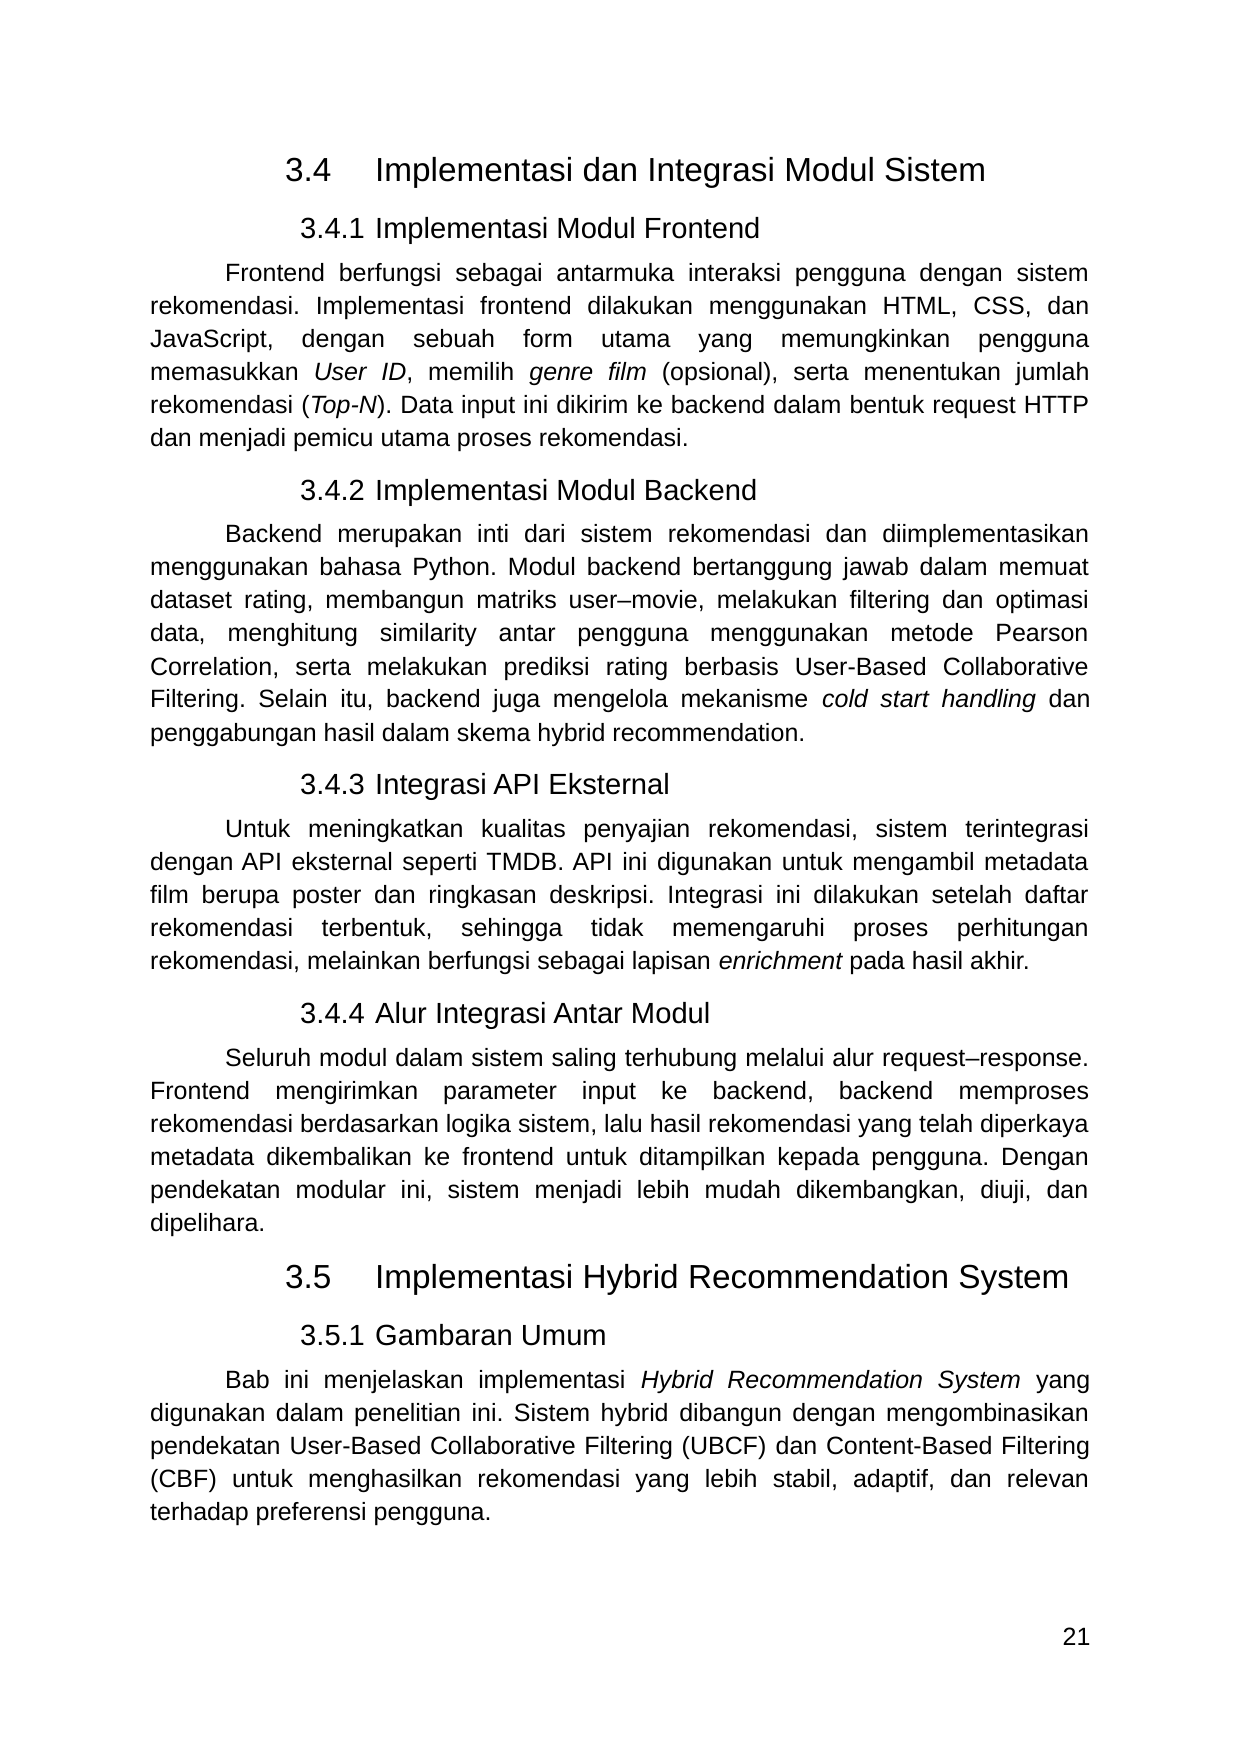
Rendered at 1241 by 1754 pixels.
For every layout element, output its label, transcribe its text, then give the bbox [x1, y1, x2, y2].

subtitle Implementasi dan Integrasi Modul Sistem [210, 150, 1090, 188]
subtitle Implementasi Modul Frontend [225, 211, 1090, 244]
subtitle Implementasi Modul Backend [225, 472, 1090, 506]
text Frontend berfungsi sebagai antarmuka interaksi pengguna dengan sistem rekomendasi. Implementasi frontend dilakukan menggunakan HTML, CSS, dan JavaScript, dengan sebuah form utama yang memungkinkan pengguna memasukkan User ID, memilih genre film (opsional), serta menentukan jumlah rekomendasi (Top-N). Data input ini dikirim ke backend dalam bentuk request HTTP dan menjadi pemicu utama proses rekomendasi. [150, 258, 1090, 452]
text Seluruh modul dalam sistem saling terhubung melalui alur request–response. Frontend mengirimkan parameter input ke backend, backend memproses rekomendasi berdasarkan logika sistem, lalu hasil rekomendasi yang telah diperkaya metadata dikembalikan ke frontend untuk ditampilkan kepada pengguna. Dengan pendekatan modular ini, sistem menjadi lebih mudah dikembangkan, diuji, dan dipelihara. [150, 1043, 1090, 1237]
text Backend merupakan inti dari sistem rekomendasi dan diimplementasikan menggunakan bahasa Python. Modul backend bertanggung jawab dalam memuat dataset rating, membangun matriks user–movie, melakukan filtering dan optimasi data, menghitung similarity antar pengguna menggunakan metode Pearson Correlation, serta melakukan prediksi rating berbasis User-Based Collaborative Filtering. Selain itu, backend juga mengelola mekanisme cold start handling dan penggabungan hasil dalam skema hybrid recommendation. [150, 519, 1090, 746]
subtitle Alur Integrasi Antar Modul [225, 996, 1090, 1029]
text Bab ini menjelaskan implementasi Hybrid Recommendation System yang digunakan dalam penelitian ini. Sistem hybrid dibangun dengan mengombinasikan pendekatan User-Based Collaborative Filtering (UBCF) dan Content-Based Filtering (CBF) untuk menghasilkan rekomendasi yang lebih stabil, adaptif, dan relevan terhadap preferensi pengguna. [150, 1365, 1090, 1526]
subtitle Gambaran Umum [225, 1318, 1090, 1352]
subtitle Implementasi Hybrid Recommendation System [210, 1257, 1090, 1296]
subtitle Integrasi API Eksternal [225, 767, 1090, 801]
text Untuk meningkatkan kualitas penyajian rekomendasi, sistem terintegrasi dengan API eksternal seperti TMDB. API ini digunakan untuk mengambil metadata film berupa poster dan ringkasan deskripsi. Integrasi ini dilakukan setelah daftar rekomendasi terbentuk, sehingga tidak memengaruhi proses perhitungan rekomendasi, melainkan berfungsi sebagai lapisan enrichment pada hasil akhir. [150, 814, 1090, 975]
